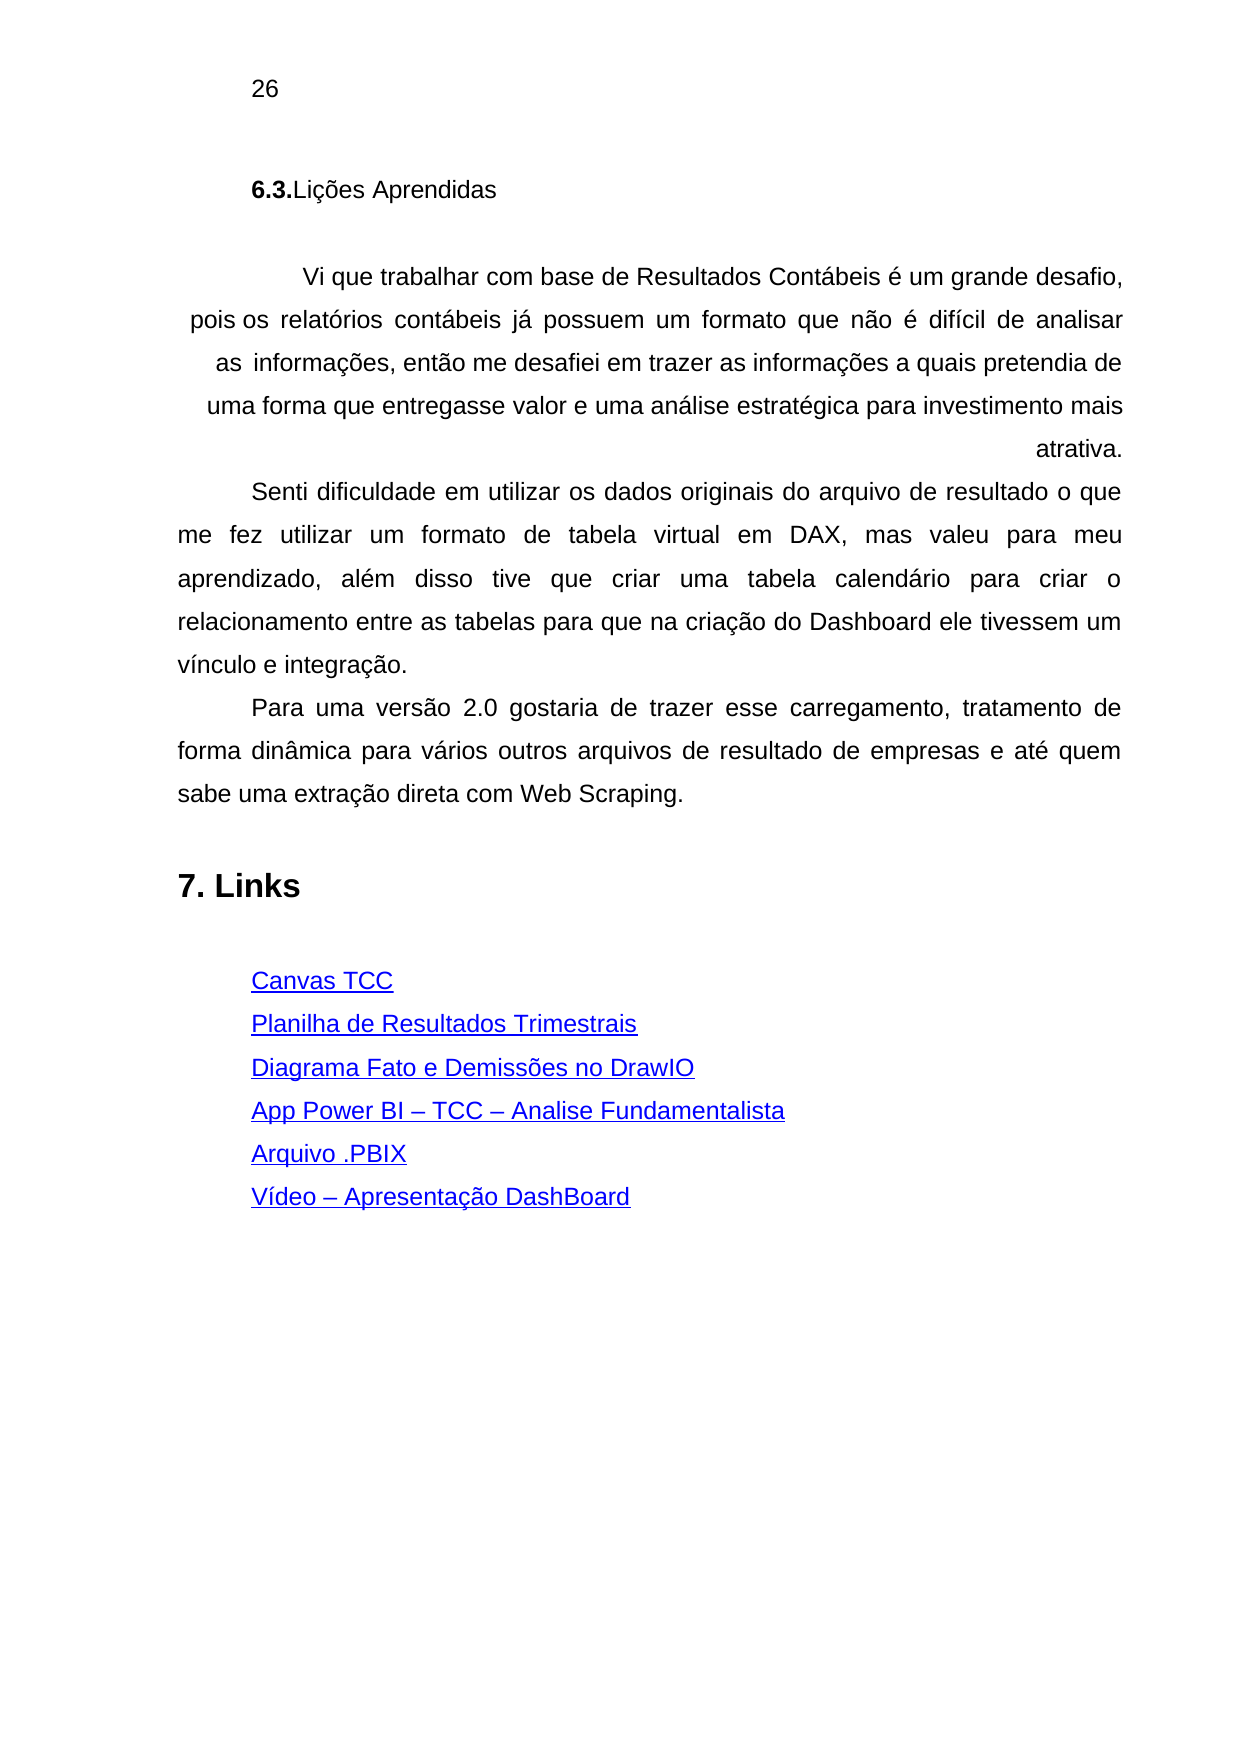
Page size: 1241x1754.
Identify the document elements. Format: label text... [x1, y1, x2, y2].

text Vi que trabalhar com base de Resultados Contábeis é um grande desafio, pois os relatórios contábeis já possuem um formato que não é difícil de analisar as informações, então me desafiei em trazer as informações a quais pretendia de uma forma que entregasse valor e uma análise estratégica para investimento mais atrativa. [177, 262, 1123, 463]
text Vídeo – Apresentação DashBoard [251, 1182, 863, 1211]
text Canvas TCC [251, 966, 1192, 995]
text Para uma versão 2.0 gostaria de trazer esse carregamento, tratamento de forma dinâmica para vários outros arquivos de resultado de empresas e até quem sabe uma extração direta com Web Scraping. [177, 693, 1123, 808]
text Senti dificuldade em utilizar os dados originais do arquivo de resultado o que me fez utilizar um formato de tabela virtual em DAX, mas valeu para meu aprendizado, além disso tive que criar uma tabela calendário para criar o relacionamento entre as tabelas para que na criação do Dashboard ele tivessem um vínculo e integração. [177, 477, 1123, 679]
text Planilha de Resultados Trimestrais Diagrama Fato e Demissões no DrawIO [251, 1009, 743, 1081]
subtitle Links [177, 866, 1192, 904]
list Lições Aprendidas [251, 175, 1192, 204]
text App Power BI – TCC – Analise Fundamentalista Arquivo .PBIX [251, 1096, 863, 1167]
